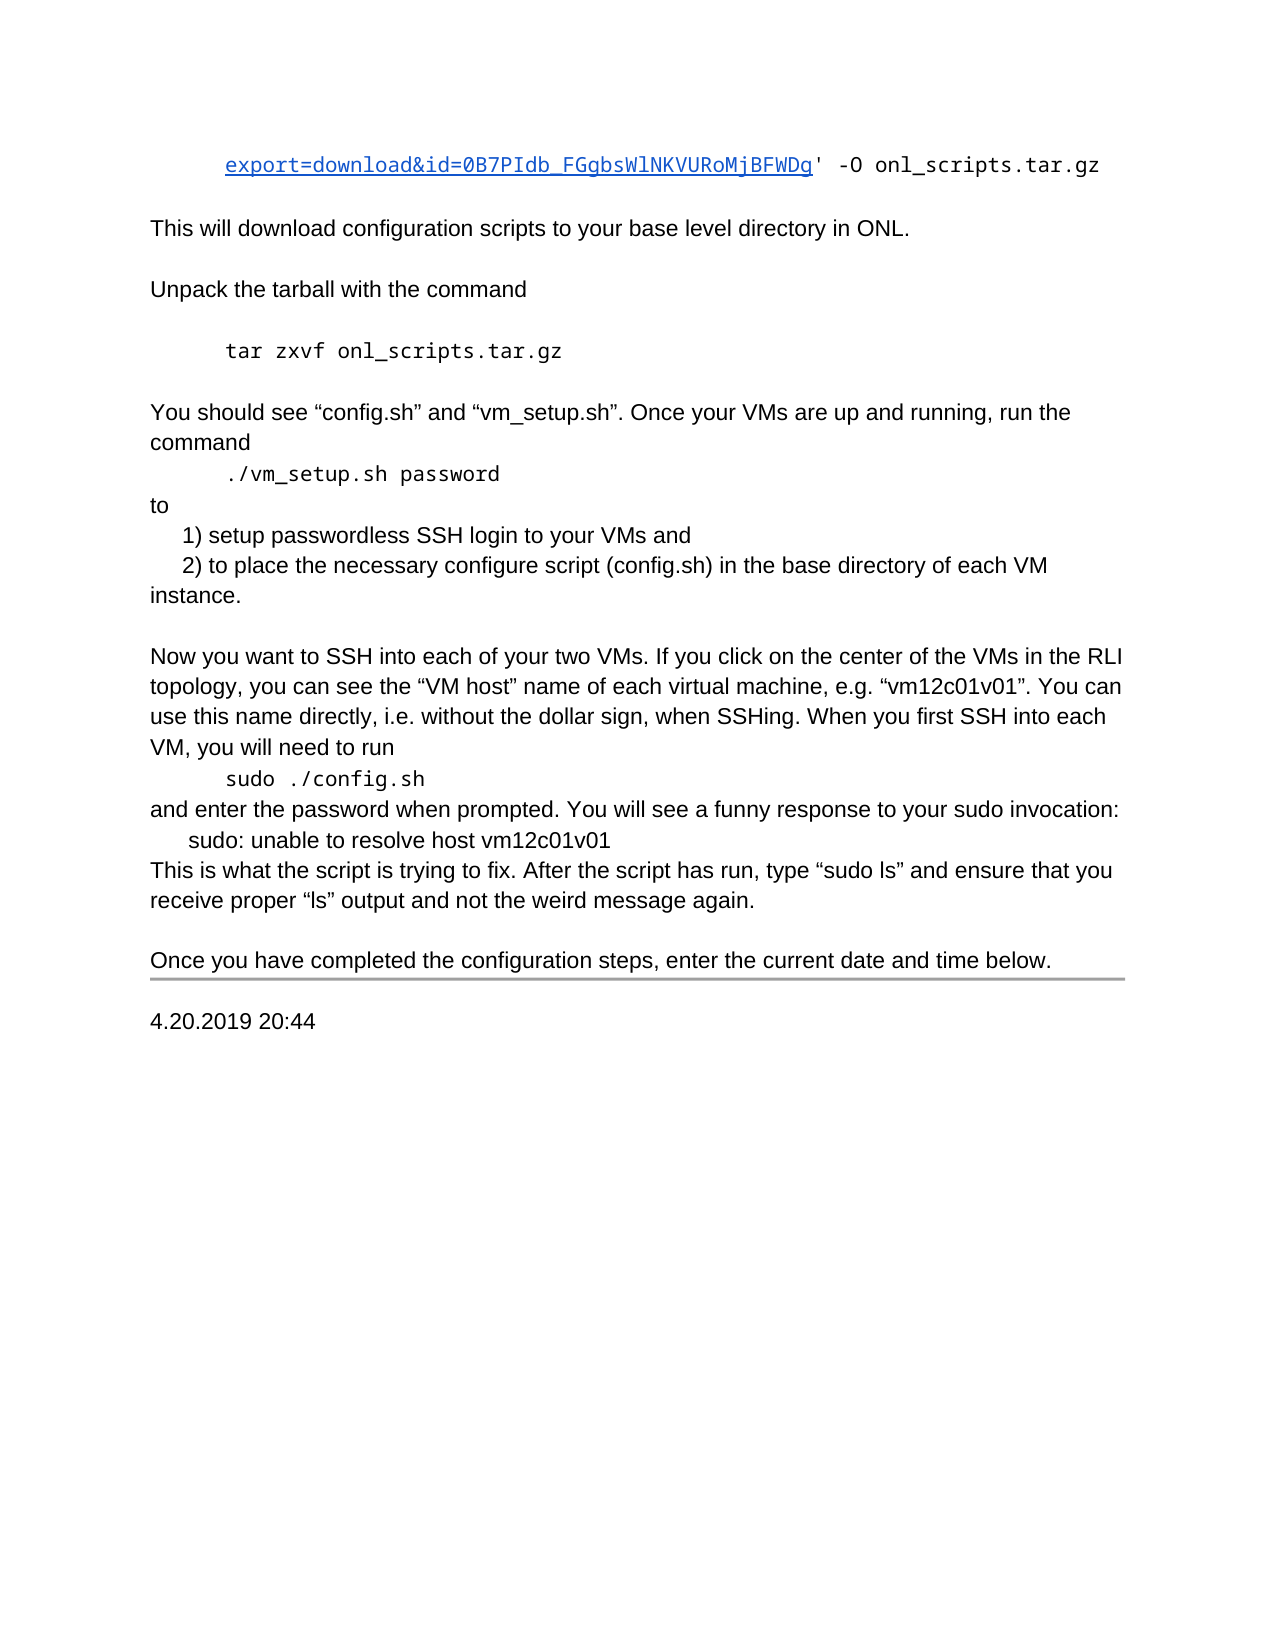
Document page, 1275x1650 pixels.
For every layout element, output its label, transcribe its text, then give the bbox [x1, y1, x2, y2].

text 4.20.2019 20:44 [150, 1008, 1125, 1034]
text Once you have completed the configuration steps, enter the current date and time below. [150, 947, 1125, 974]
text This is what the script is trying to fix. After the script has run, type “sudo ls” and ensure that you receive proper “ls” output and not the weird message again. [150, 857, 1125, 913]
text sudo: unable to resolve host vm12c01v01 [150, 827, 1125, 853]
text Unpack the tarball with the command [150, 276, 1125, 302]
text tar zxvf onl_scripts.tar.gz [150, 336, 1125, 364]
text sudo ./config.sh [150, 764, 1125, 792]
text This will download configuration scripts to your base level directory in ONL. [150, 215, 1125, 242]
text and enter the password when prompted. You will see a funny response to your sudo invocation: [150, 796, 1125, 823]
text to [150, 492, 1125, 518]
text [225, 150, 1125, 178]
text 1) setup passwordless SSH login to your VMs and [150, 522, 1125, 548]
text 2) to place the necessary configure script (config.sh) in the base directory of each VM instance. [150, 552, 1125, 609]
text ./vm_setup.sh password [150, 459, 1125, 488]
text Now you want to SSH into each of your two VMs. If you click on the center of the VMs in the RLI topology, you can see the “VM host” name of each virtual machine, e.g. “vm12c01v01”. You can use this name directly, i.e. without the dollar sign, when SSHing. When you first SSH into each VM, you will need to run [150, 643, 1125, 760]
text You should see “config.sh” and “vm_setup.sh”. Once your VMs are up and running, run the command [150, 399, 1125, 455]
